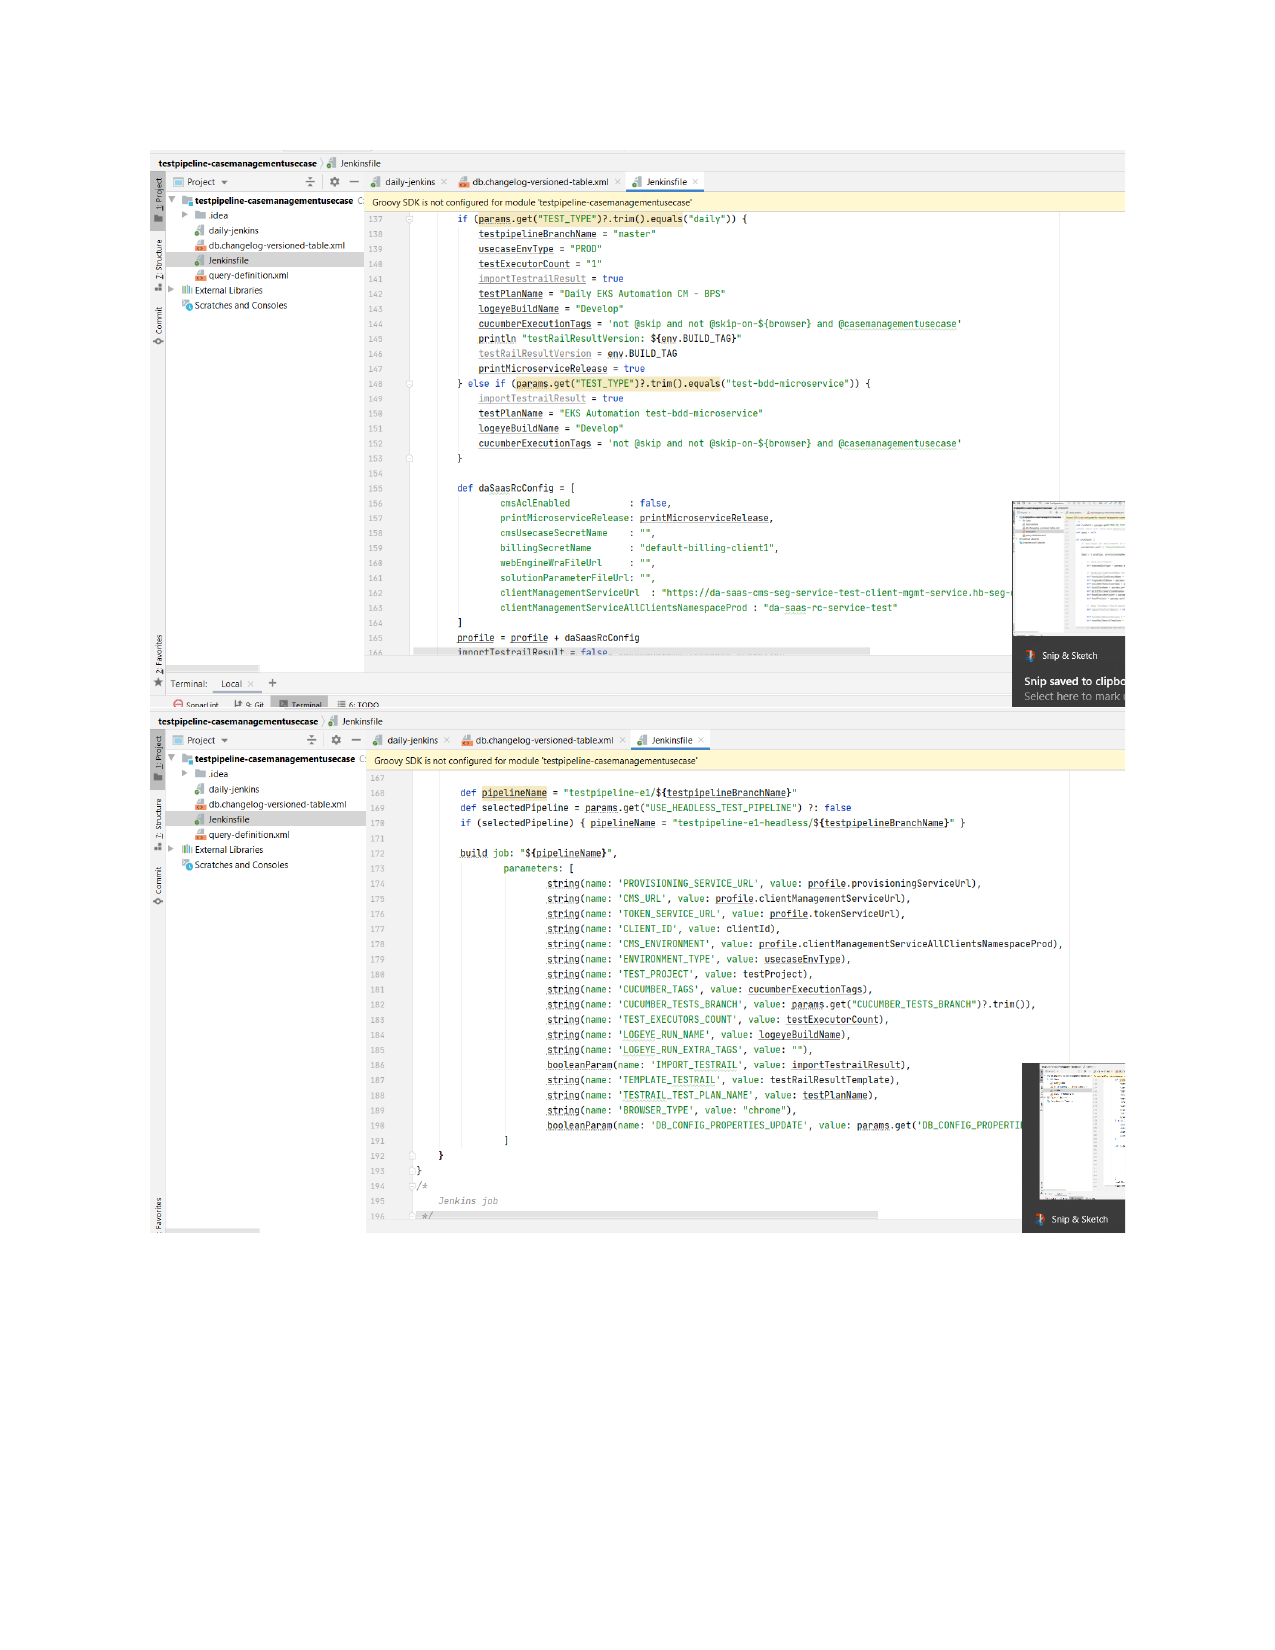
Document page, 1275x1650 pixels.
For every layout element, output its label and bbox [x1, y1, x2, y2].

picture [150, 150, 1125, 707]
picture [150, 708, 1125, 1233]
